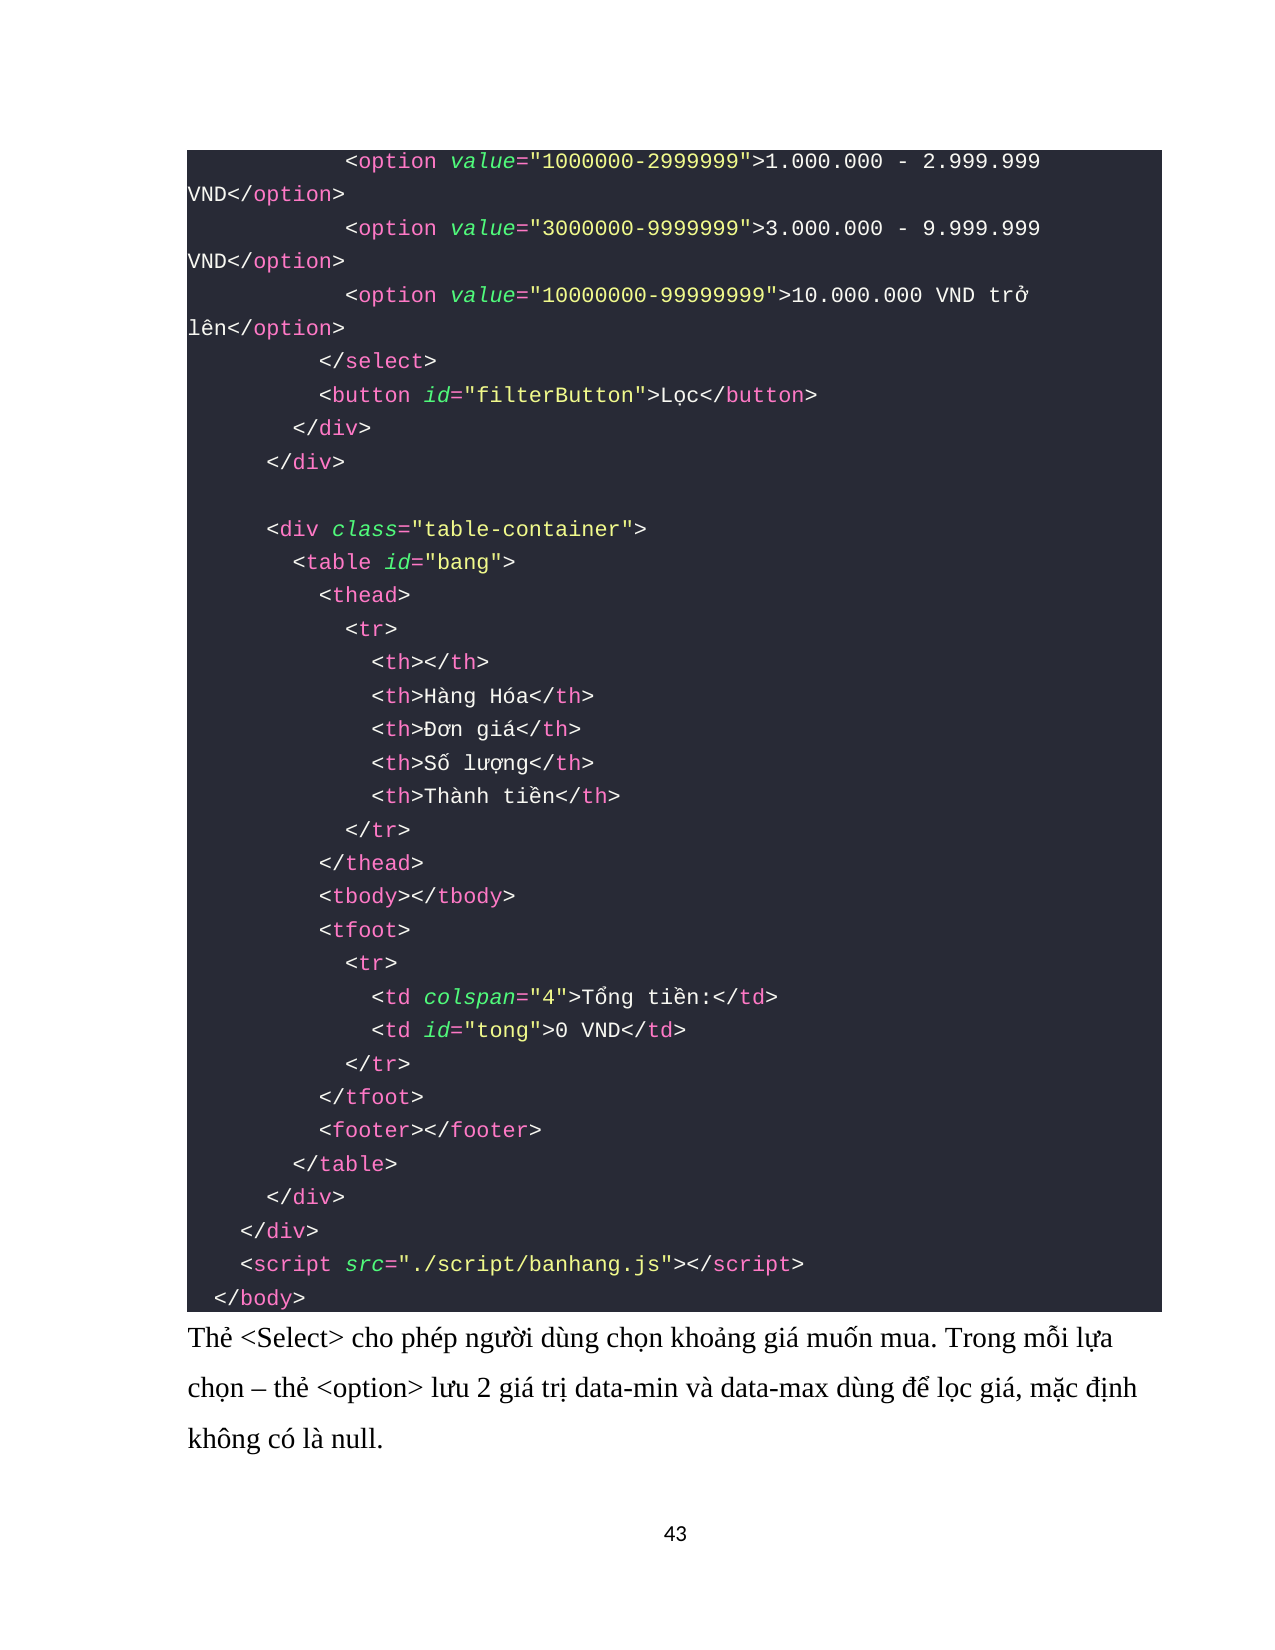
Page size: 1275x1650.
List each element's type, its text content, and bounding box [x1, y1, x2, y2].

text <tr> [187, 618, 1162, 643]
text <th></th> [187, 652, 1162, 676]
text </div> [187, 451, 1162, 476]
text <table id="bang"> [187, 551, 1162, 576]
text <th>Hàng Hóa</th> [187, 685, 1162, 710]
text </tr> [187, 819, 1162, 843]
text </select> [187, 351, 1162, 375]
text <option value="10000000-99999999">10.000.000 VND trở lên</option> [187, 284, 1162, 342]
text </div> [187, 1187, 1162, 1211]
text <option value="1000000-2999999">1.000.000 - 2.999.999 VND</option> [187, 150, 1162, 208]
text <button id="filterButton">Lọc</button> [187, 384, 1162, 409]
text <th>Đơn giá</th> [187, 718, 1162, 743]
text Thẻ <Select> cho phép người dùng chọn khoảng giá muốn mua. Trong mỗi lựa chọn – thẻ <option> lưu 2 giá trị data-min và data-max dùng để lọc giá, mặc định không có là null. [187, 1320, 1162, 1454]
text </body> [187, 1287, 1162, 1312]
text <td id="tong">0 VND</td> [187, 1019, 1162, 1044]
text <th>Thành tiền</th> [187, 785, 1162, 810]
text <div class="table-container"> [187, 518, 1162, 543]
text <option value="3000000-9999999">3.000.000 - 9.999.999 VND</option> [187, 217, 1162, 275]
text <tr> [187, 952, 1162, 977]
text </div> [187, 417, 1162, 442]
text <thead> [187, 585, 1162, 609]
text <tfoot> [187, 919, 1162, 944]
text </thead> [187, 852, 1162, 877]
text </tfoot> [187, 1086, 1162, 1111]
text <footer></footer> [187, 1120, 1162, 1144]
text </table> [187, 1153, 1162, 1178]
text </tr> [187, 1053, 1162, 1078]
text <th>Số lượng</th> [187, 752, 1162, 777]
text <td colspan="4">Tổng tiền:</td> [187, 986, 1162, 1011]
text <tbody></tbody> [187, 886, 1162, 910]
text <script src="./script/banhang.js"></script> [187, 1253, 1162, 1278]
text </div> [187, 1220, 1162, 1245]
